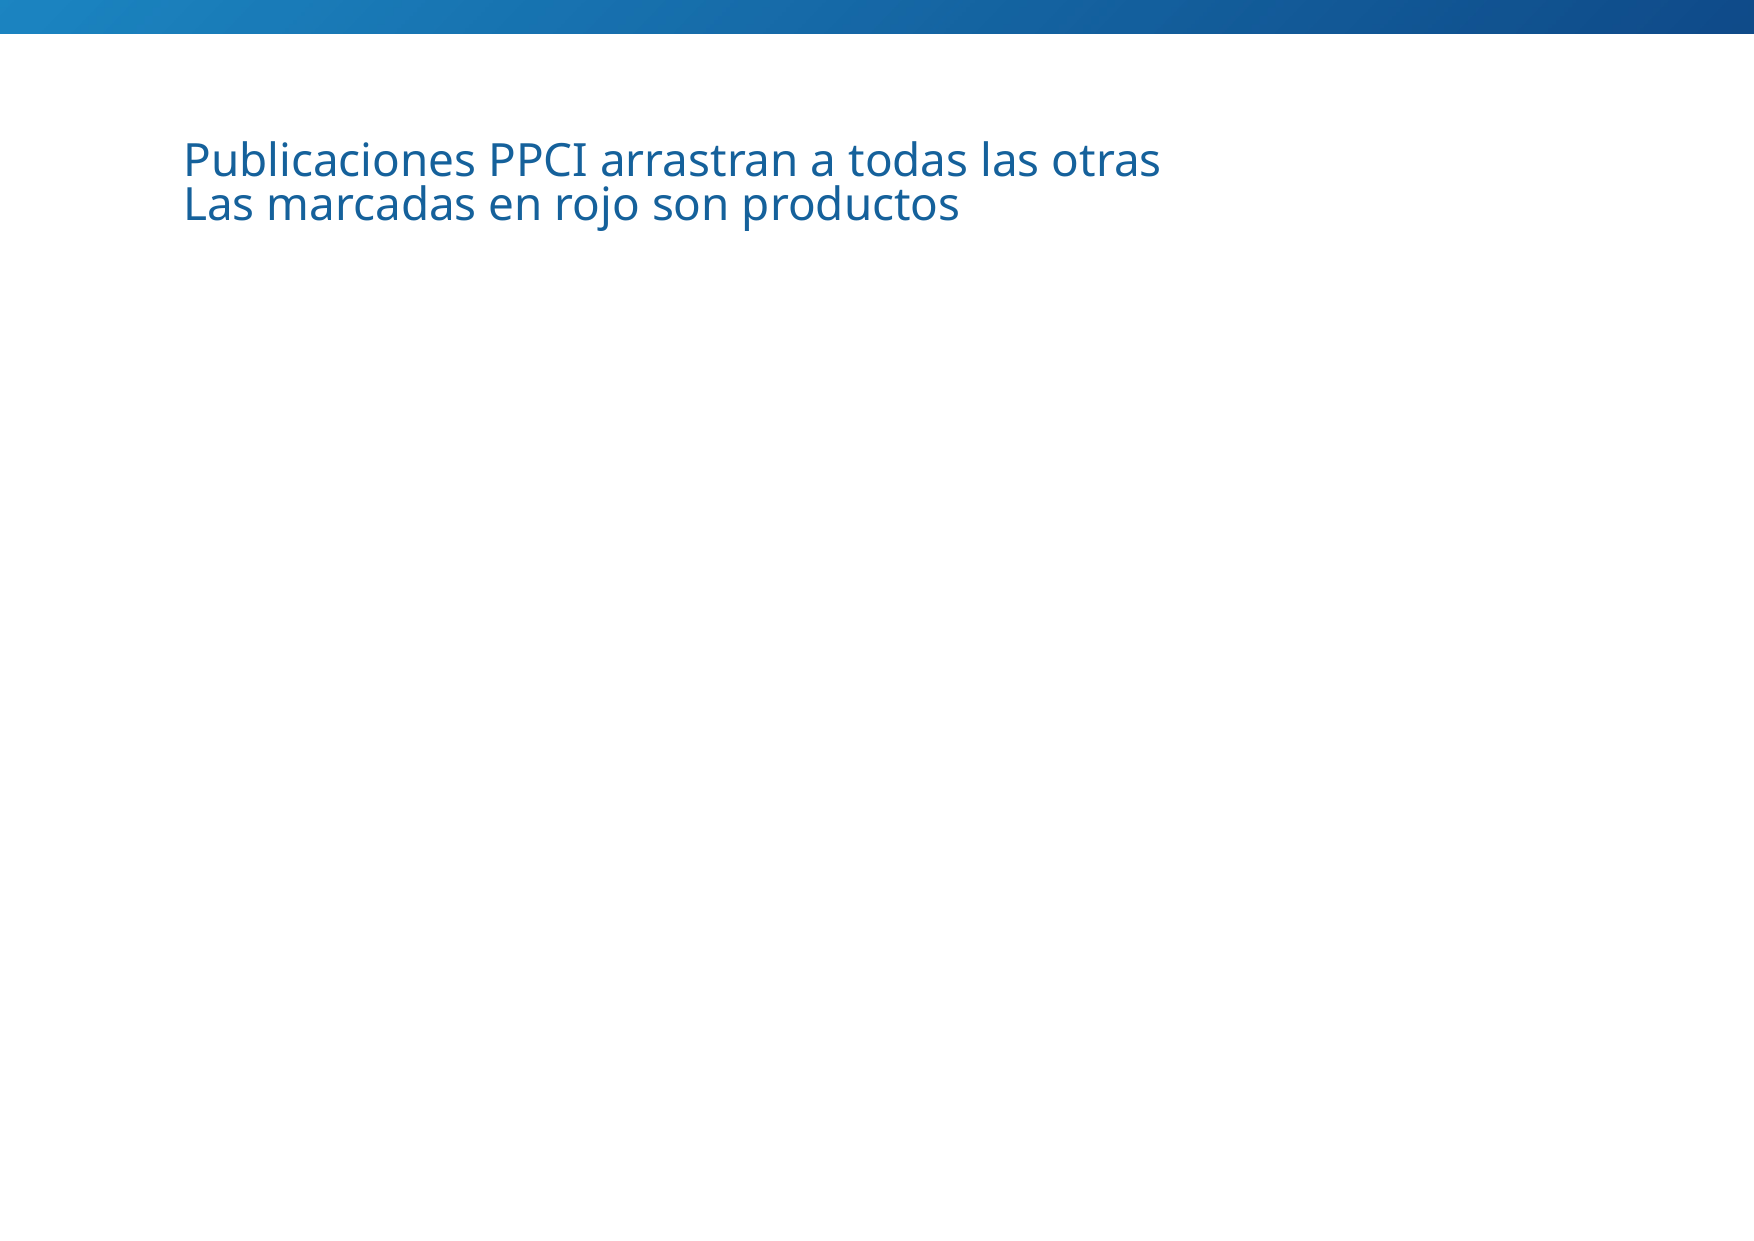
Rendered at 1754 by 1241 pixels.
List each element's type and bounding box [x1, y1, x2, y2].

picture [0, 0, 1754, 34]
